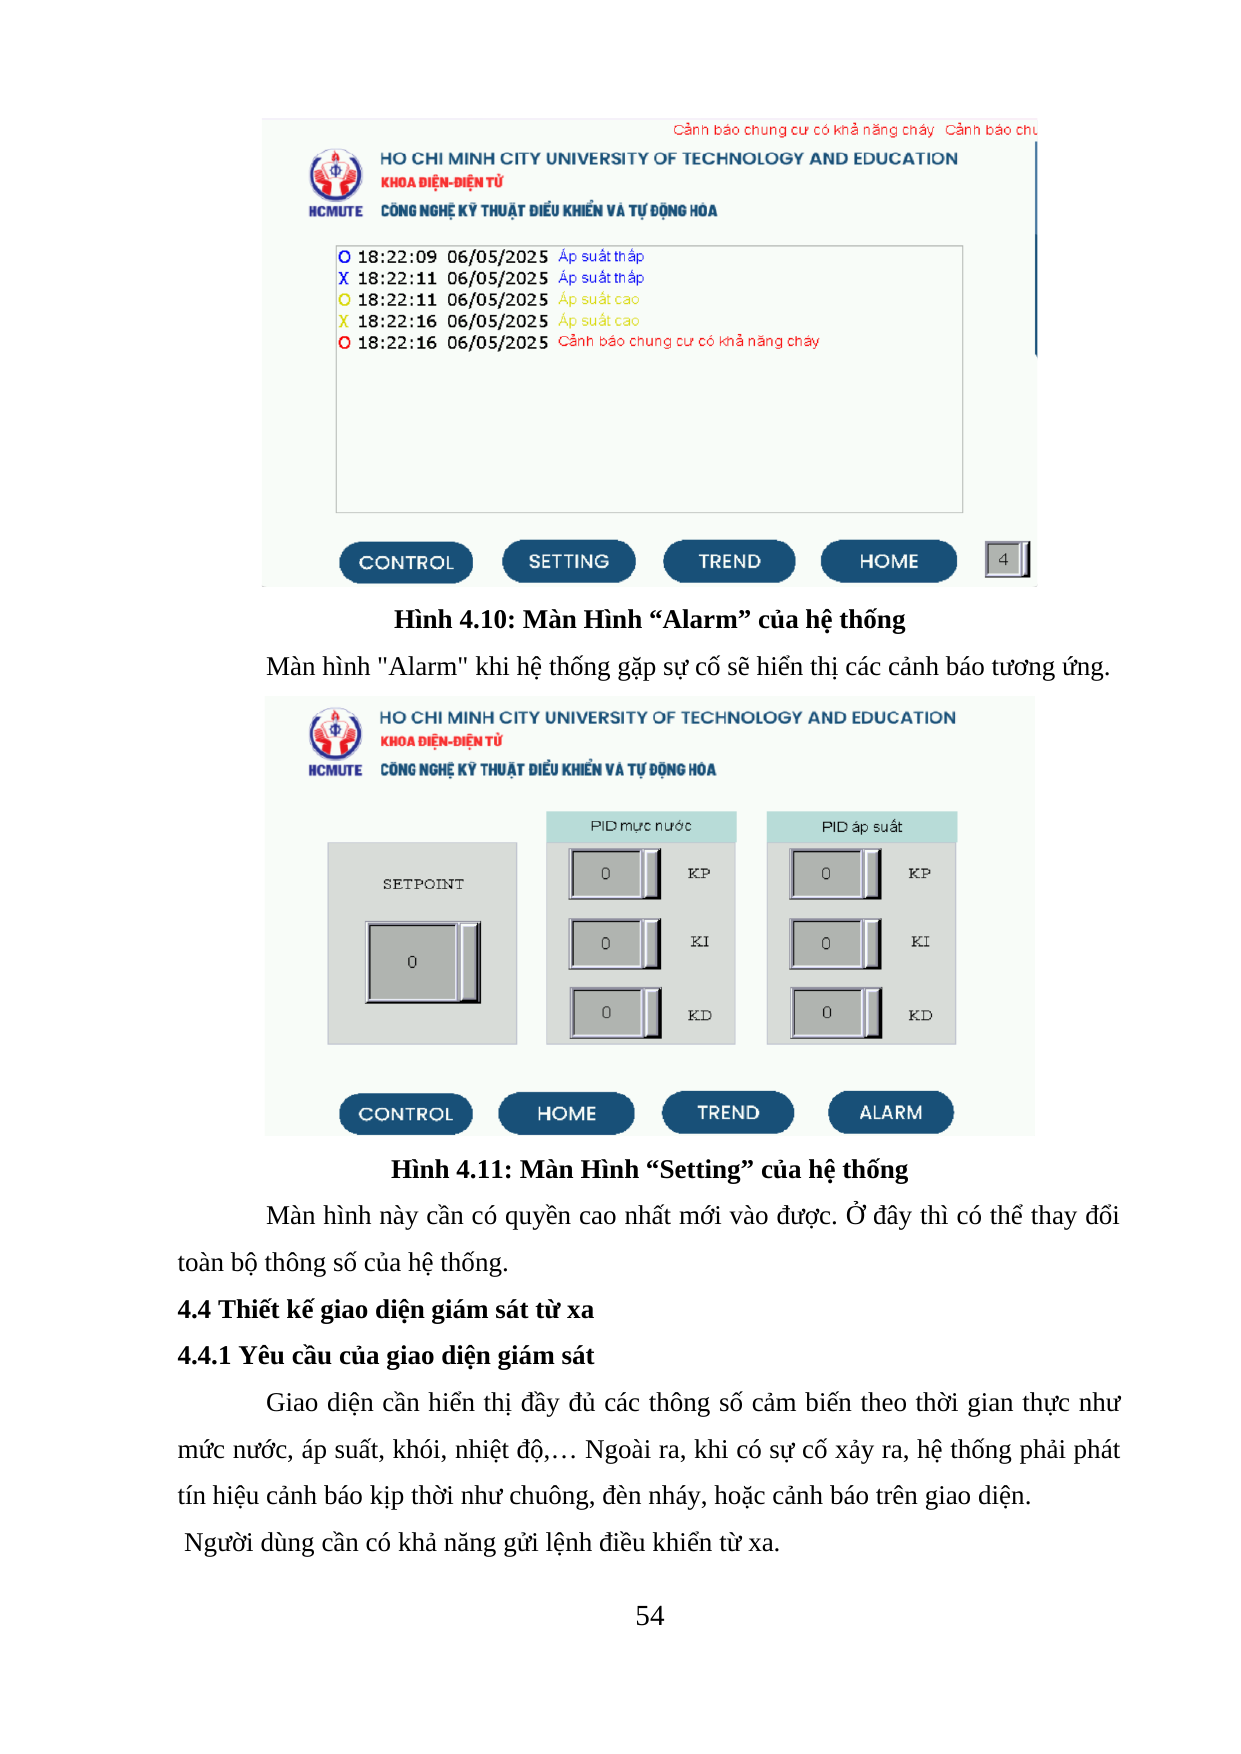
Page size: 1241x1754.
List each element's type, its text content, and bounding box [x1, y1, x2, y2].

picture [261, 118, 1038, 587]
text Hình 4.10: Màn Hình “Alarm” của hệ thống [177, 603, 1122, 634]
text Hình 4.11: Màn Hình “Setting” của hệ thống [177, 1153, 1122, 1184]
picture [264, 696, 1035, 1136]
subtitle 4.4 Thiết kế giao diện giám sát từ xa [177, 1293, 1122, 1324]
text Màn hình này cần có quyền cao nhất mới vào được. Ở đây thì có thể thay đổi toàn bộ thông số của hệ thống. [177, 1199, 1122, 1277]
text Màn hình "Alarm" khi hệ thống gặp sự cố sẽ hiển thị các cảnh báo tương ứng. [177, 650, 1122, 681]
text Giao diện cần hiển thị đầy đủ các thông số cảm biến theo thời gian thực như mức nước, áp suất, khói, nhiệt độ,… Ngoài ra, khi có sự cố xảy ra, hệ thống phải phát tín hiệu cảnh báo kịp thời như chuông, đèn nháy, hoặc cảnh báo trên giao diện. [177, 1386, 1122, 1511]
subtitle 4.4.1 Yêu cầu của giao diện giám sát [177, 1339, 1122, 1371]
text Người dùng cần có khả năng gửi lệnh điều khiển từ xa. [177, 1526, 1122, 1557]
